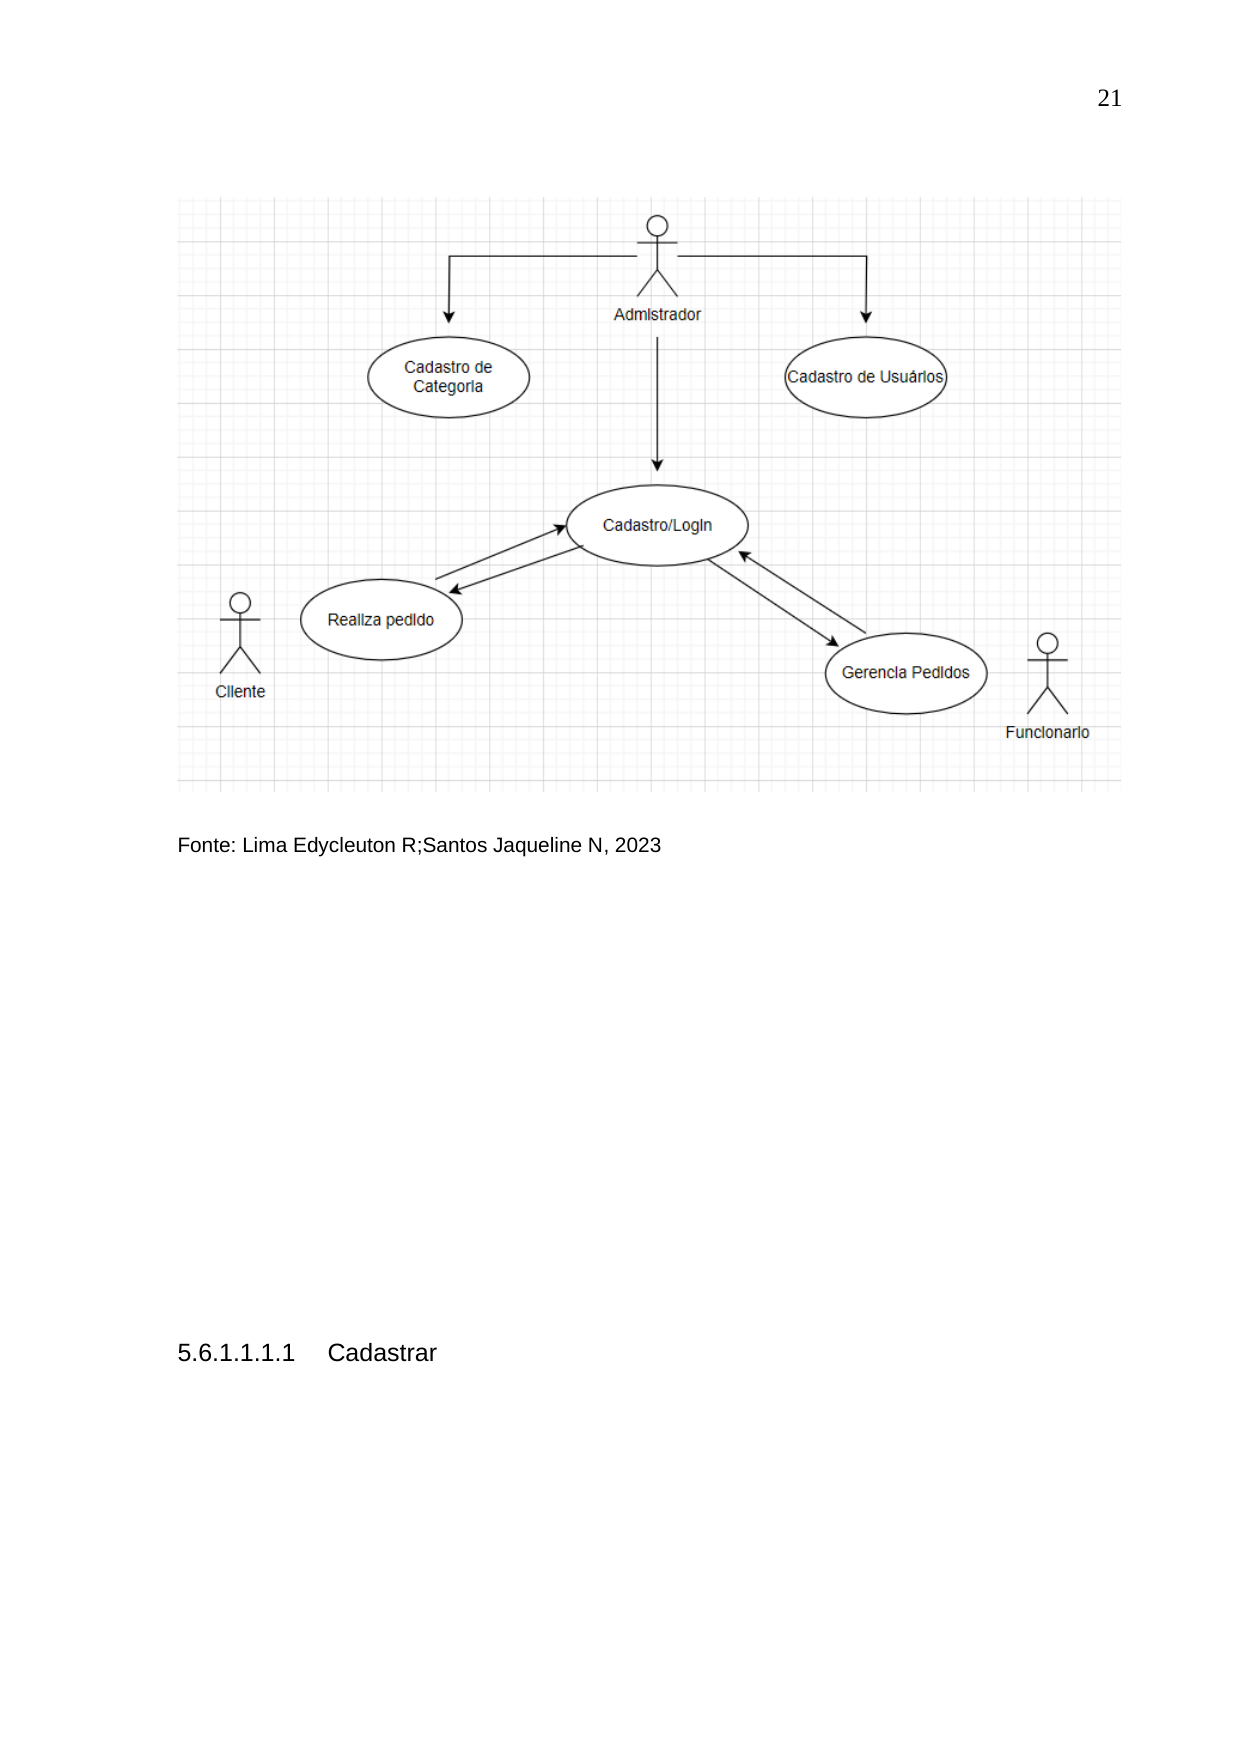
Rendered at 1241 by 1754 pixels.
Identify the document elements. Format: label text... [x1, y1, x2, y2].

picture [177, 197, 1122, 792]
subtitle Cadastrar [177, 1337, 1122, 1366]
